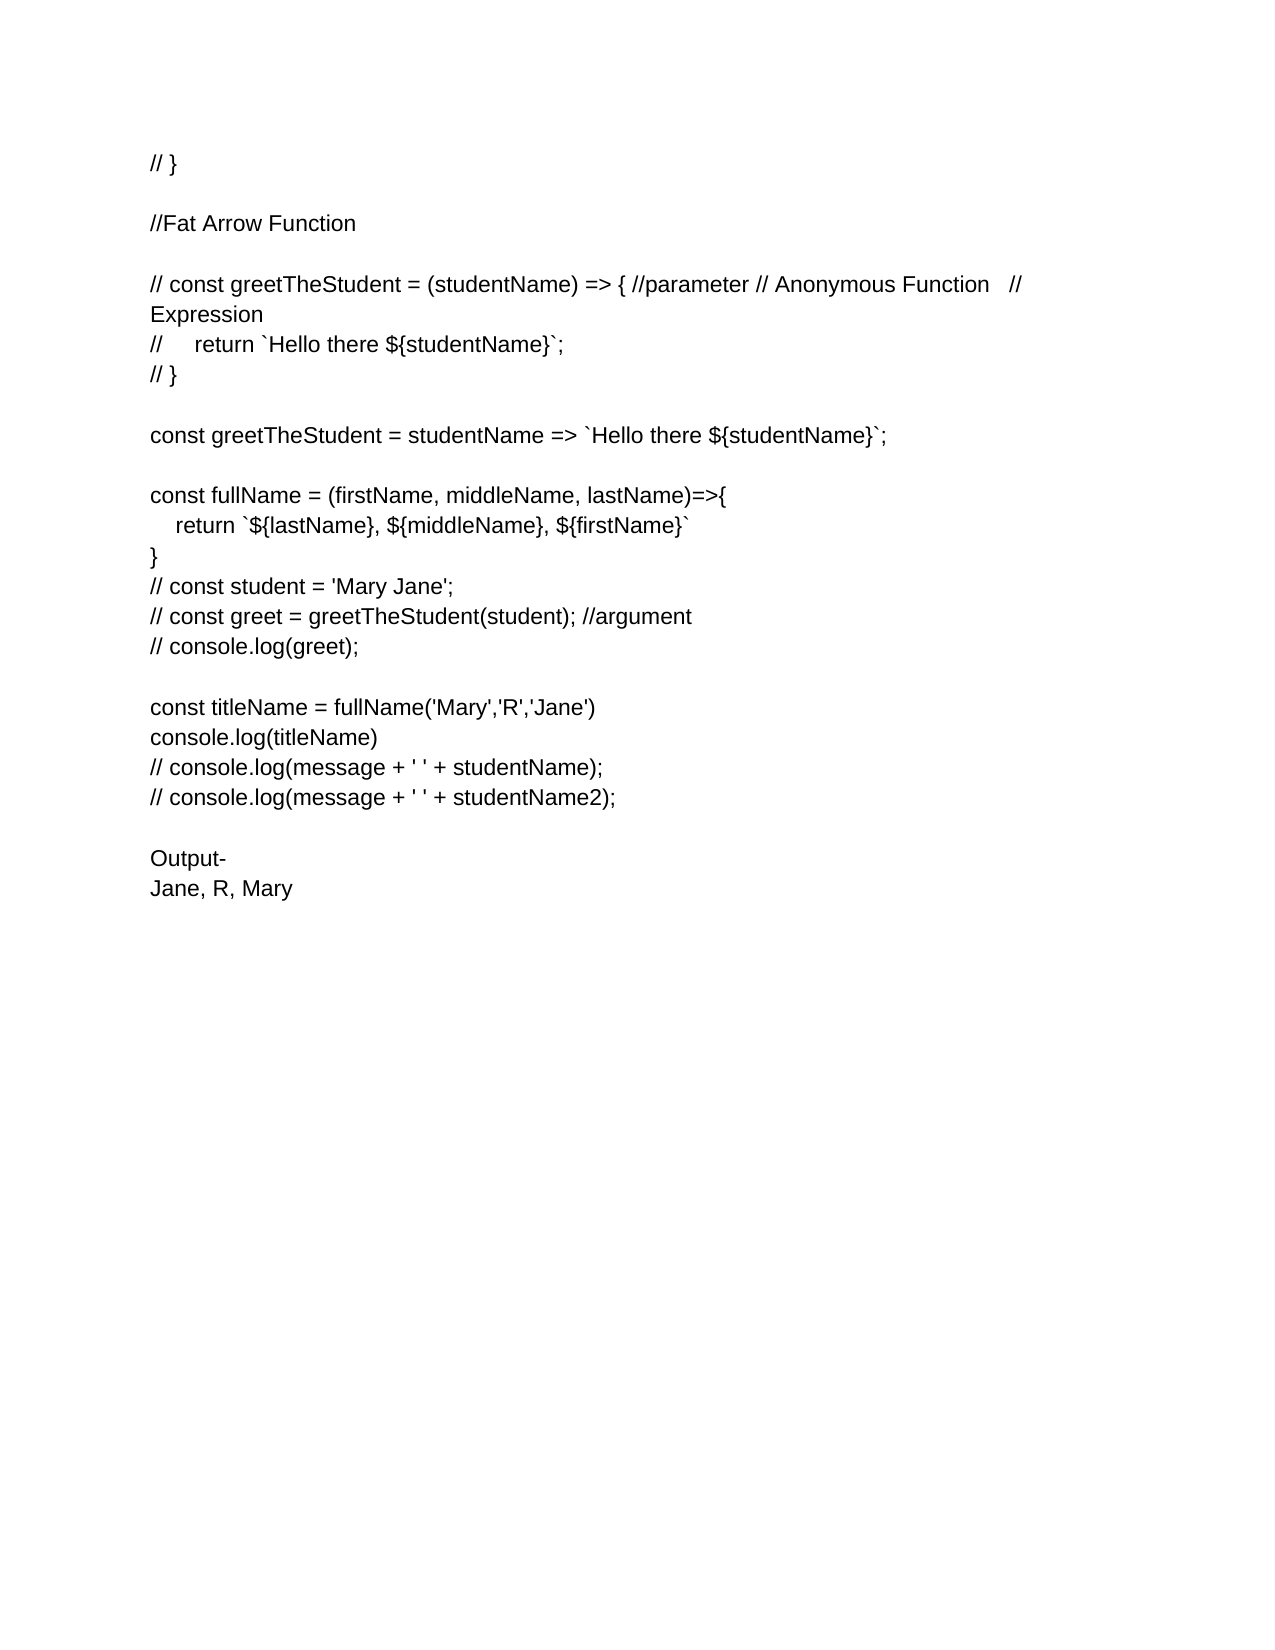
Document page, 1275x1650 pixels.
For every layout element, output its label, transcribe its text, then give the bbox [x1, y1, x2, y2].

text //Fat Arrow Function [150, 210, 1125, 237]
text // console.log(message + ' ' + studentName); [150, 754, 1125, 781]
text // const greetTheStudent = (studentName) => { //parameter // Anonymous Function // Expression [150, 271, 1125, 327]
text // return `Hello there ${studentName}`; [150, 331, 1125, 358]
text return `${lastName}, ${middleName}, ${firstName}` [150, 512, 1125, 539]
text // console.log(message + ' ' + studentName2); [150, 784, 1125, 811]
text Output- Jane, R, Mary [150, 845, 1125, 901]
text console.log(titleName) [150, 724, 1125, 750]
text // console.log(greet); [150, 633, 1125, 660]
text const titleName = fullName('Mary','R','Jane') [150, 694, 1125, 720]
text // const greet = greetTheStudent(student); //argument [150, 603, 1125, 629]
text // } [150, 150, 1125, 176]
text const fullName = (firstName, middleName, lastName)=>{ [150, 482, 1125, 509]
text const greetTheStudent = studentName => `Hello there ${studentName}`; [150, 422, 1125, 448]
text // } [150, 361, 1125, 388]
text // const student = 'Mary Jane'; [150, 573, 1125, 599]
text } [150, 543, 1125, 569]
